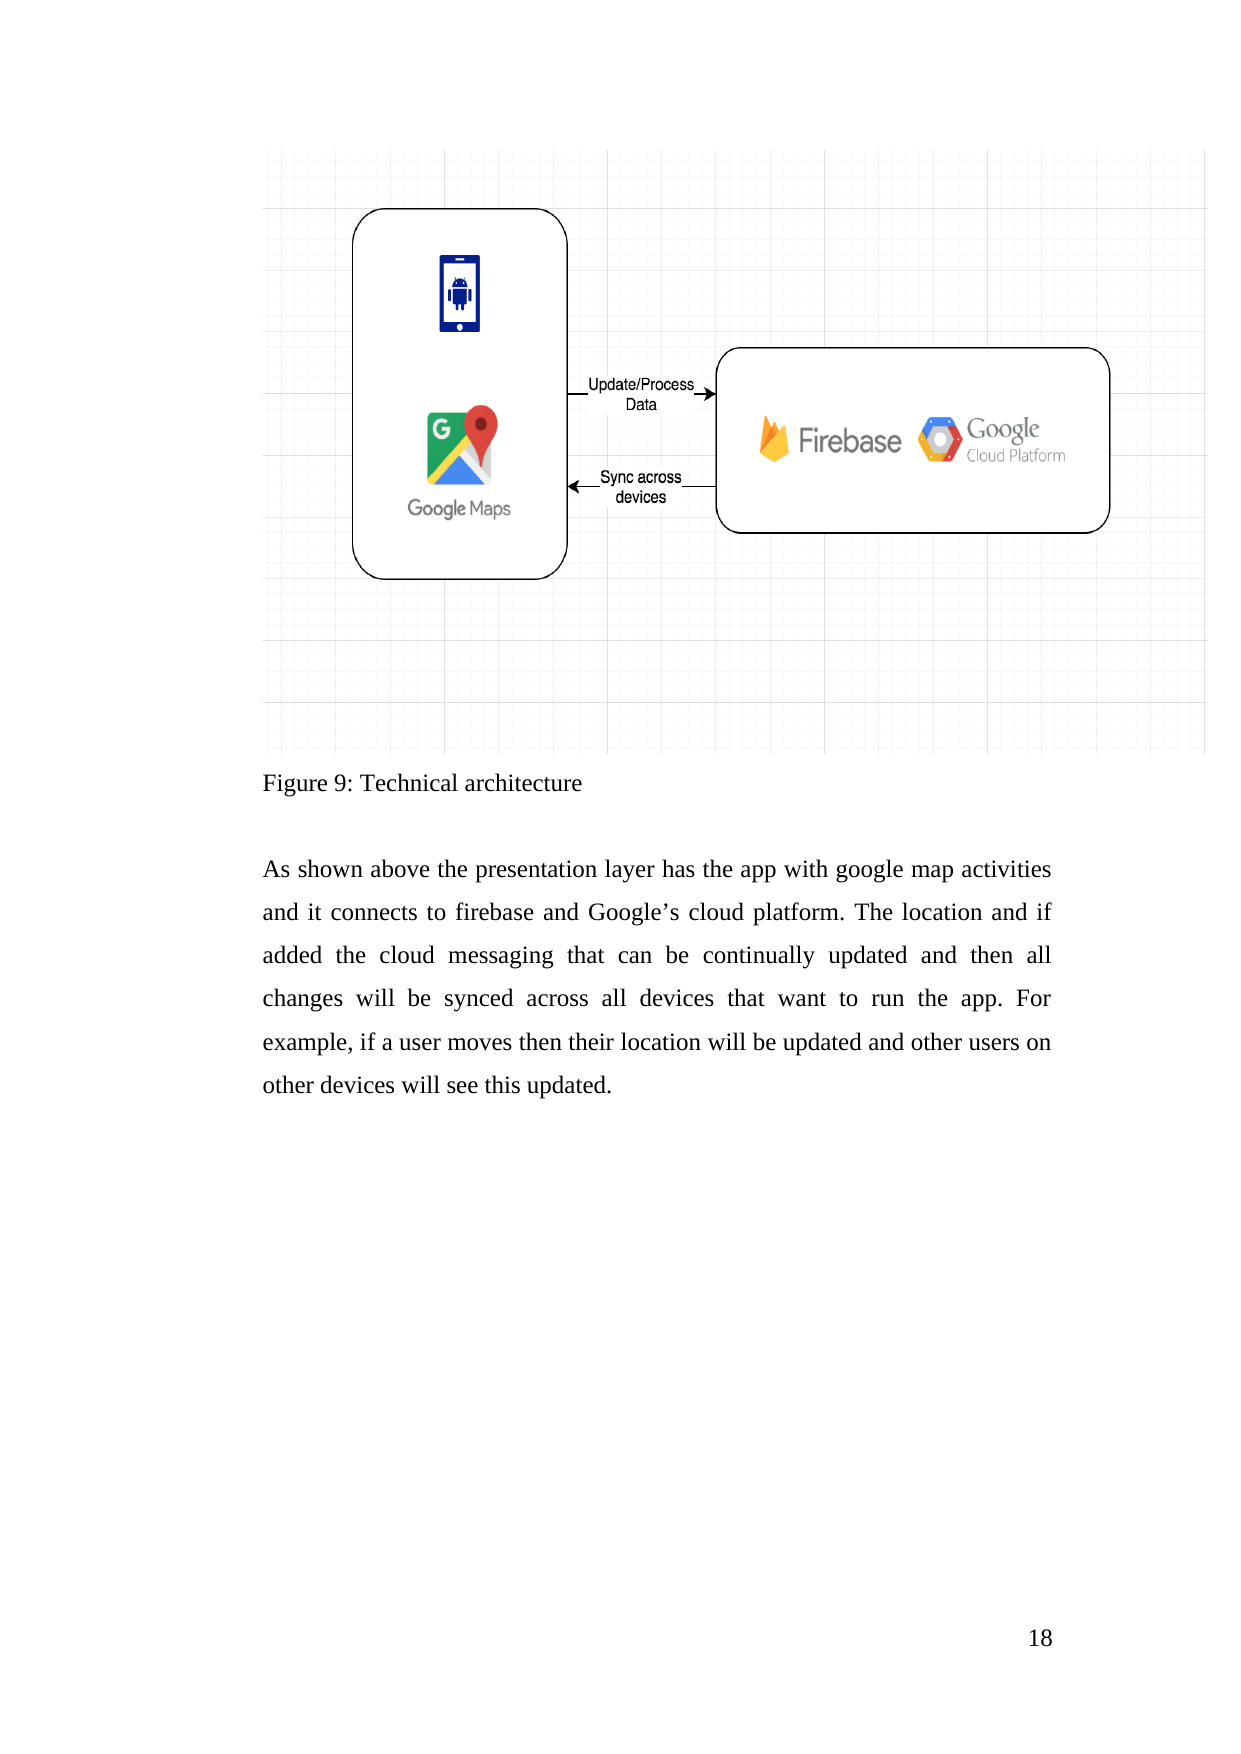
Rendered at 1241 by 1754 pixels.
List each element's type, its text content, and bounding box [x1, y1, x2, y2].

picture [262, 150, 1208, 754]
text Figure 9: Technical architecture [262, 754, 1053, 797]
text As shown above the presentation layer has the app with google map activities and it connects to firebase and Google’s cloud platform. The location and if added the cloud messaging that can be continually updated and then all changes will be synced across all devices that want to run the app. For example, if a user moves then their location will be updated and other users on other devices will see this updated. [262, 854, 1053, 1098]
